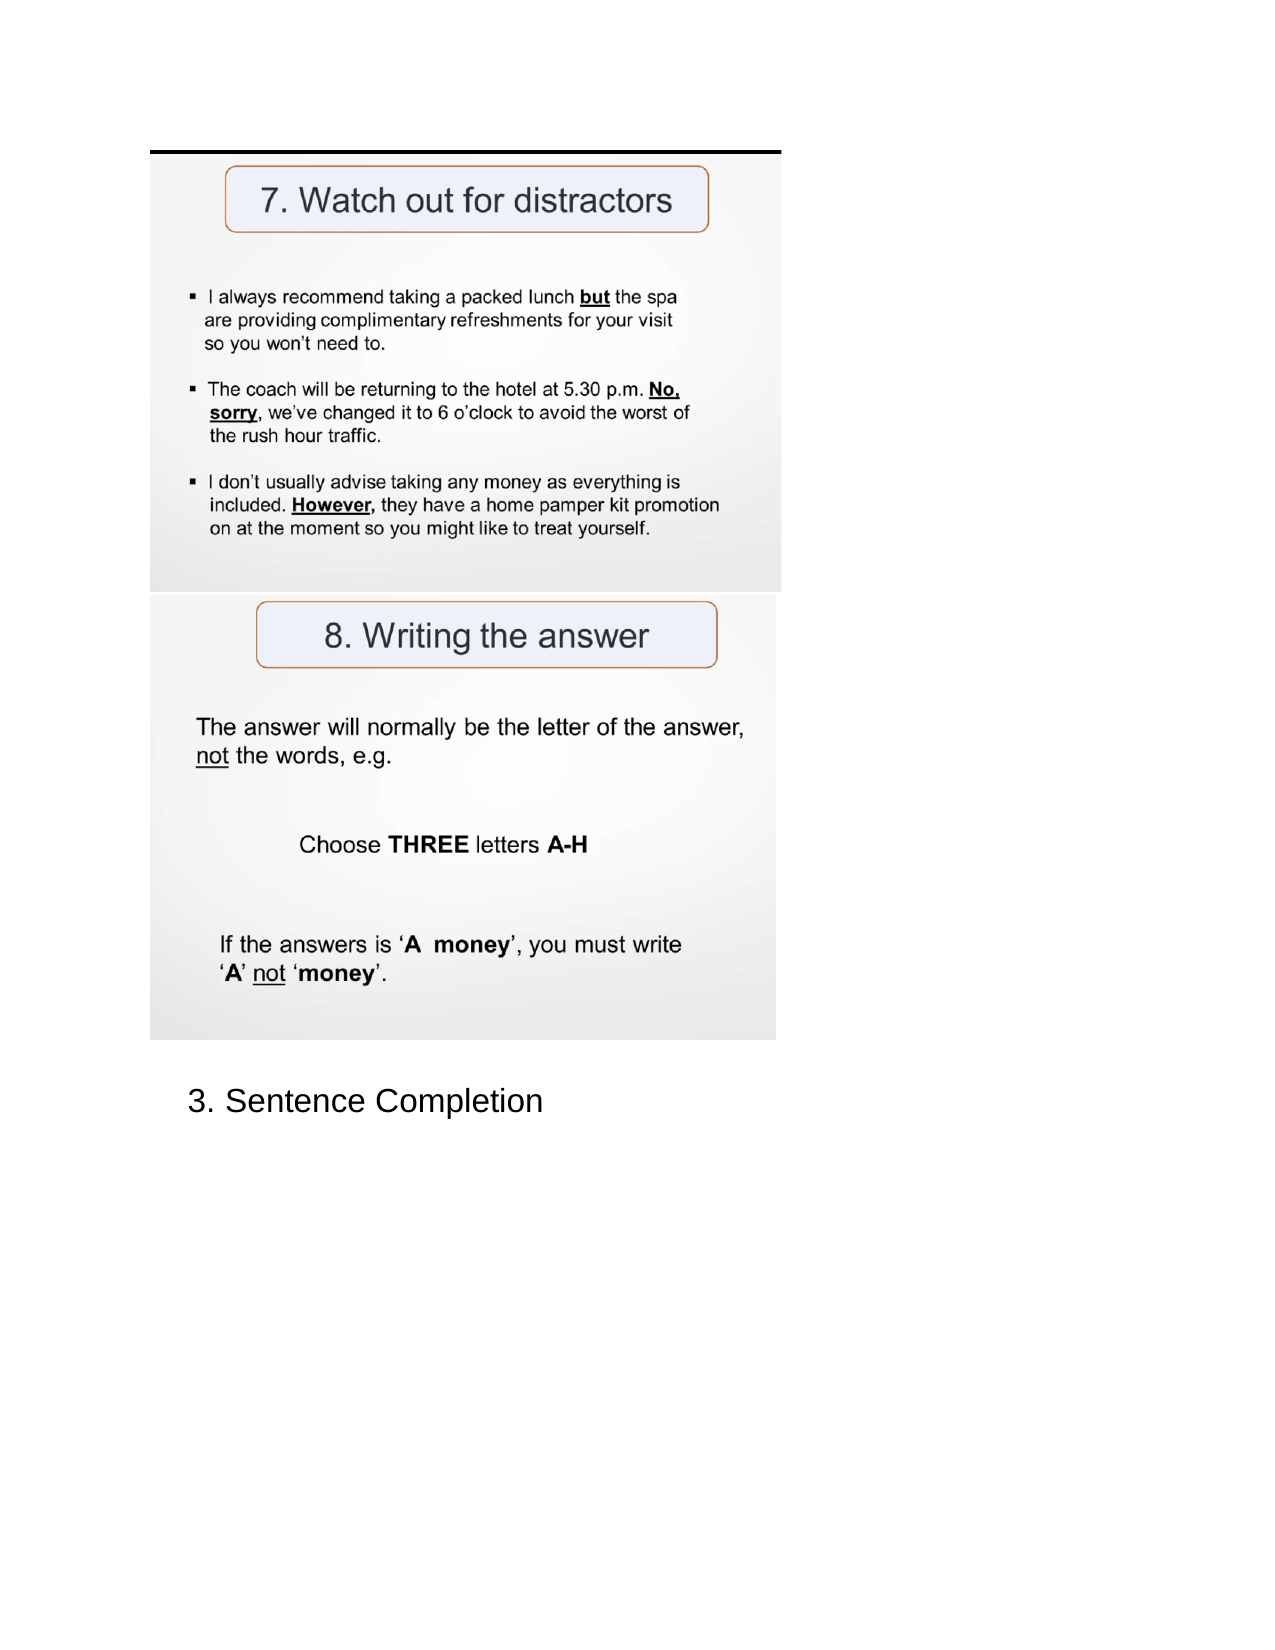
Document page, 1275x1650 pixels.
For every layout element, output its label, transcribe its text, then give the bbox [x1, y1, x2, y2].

picture [150, 150, 782, 592]
picture [150, 595, 776, 1040]
subtitle Sentence Completion [187, 1081, 1125, 1119]
